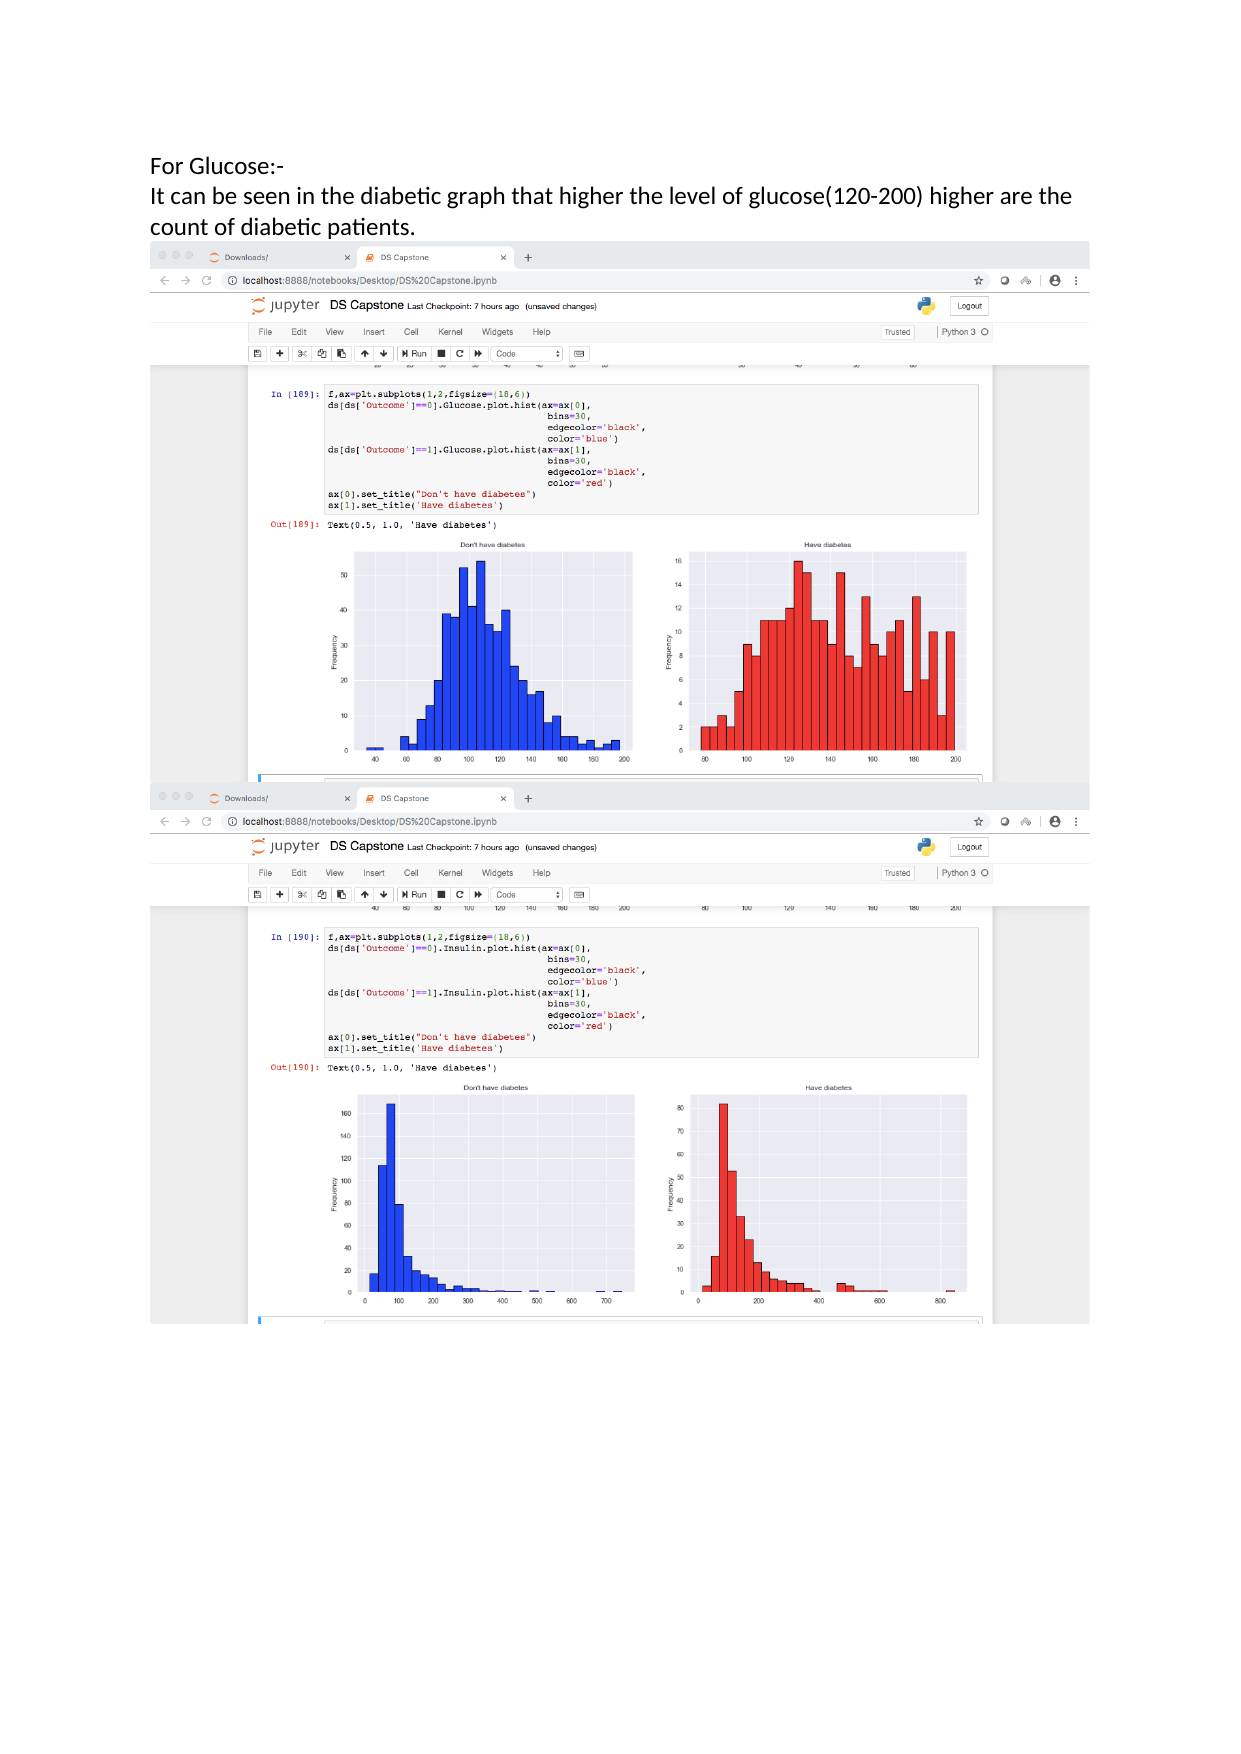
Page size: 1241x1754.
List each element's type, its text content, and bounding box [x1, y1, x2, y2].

text For Glucose:- [150, 150, 1090, 181]
text It can be seen in the diabetic graph that higher the level of glucose(120-200) higher are the count of diabetic patients. [150, 181, 1090, 241]
picture [150, 241, 1090, 1324]
